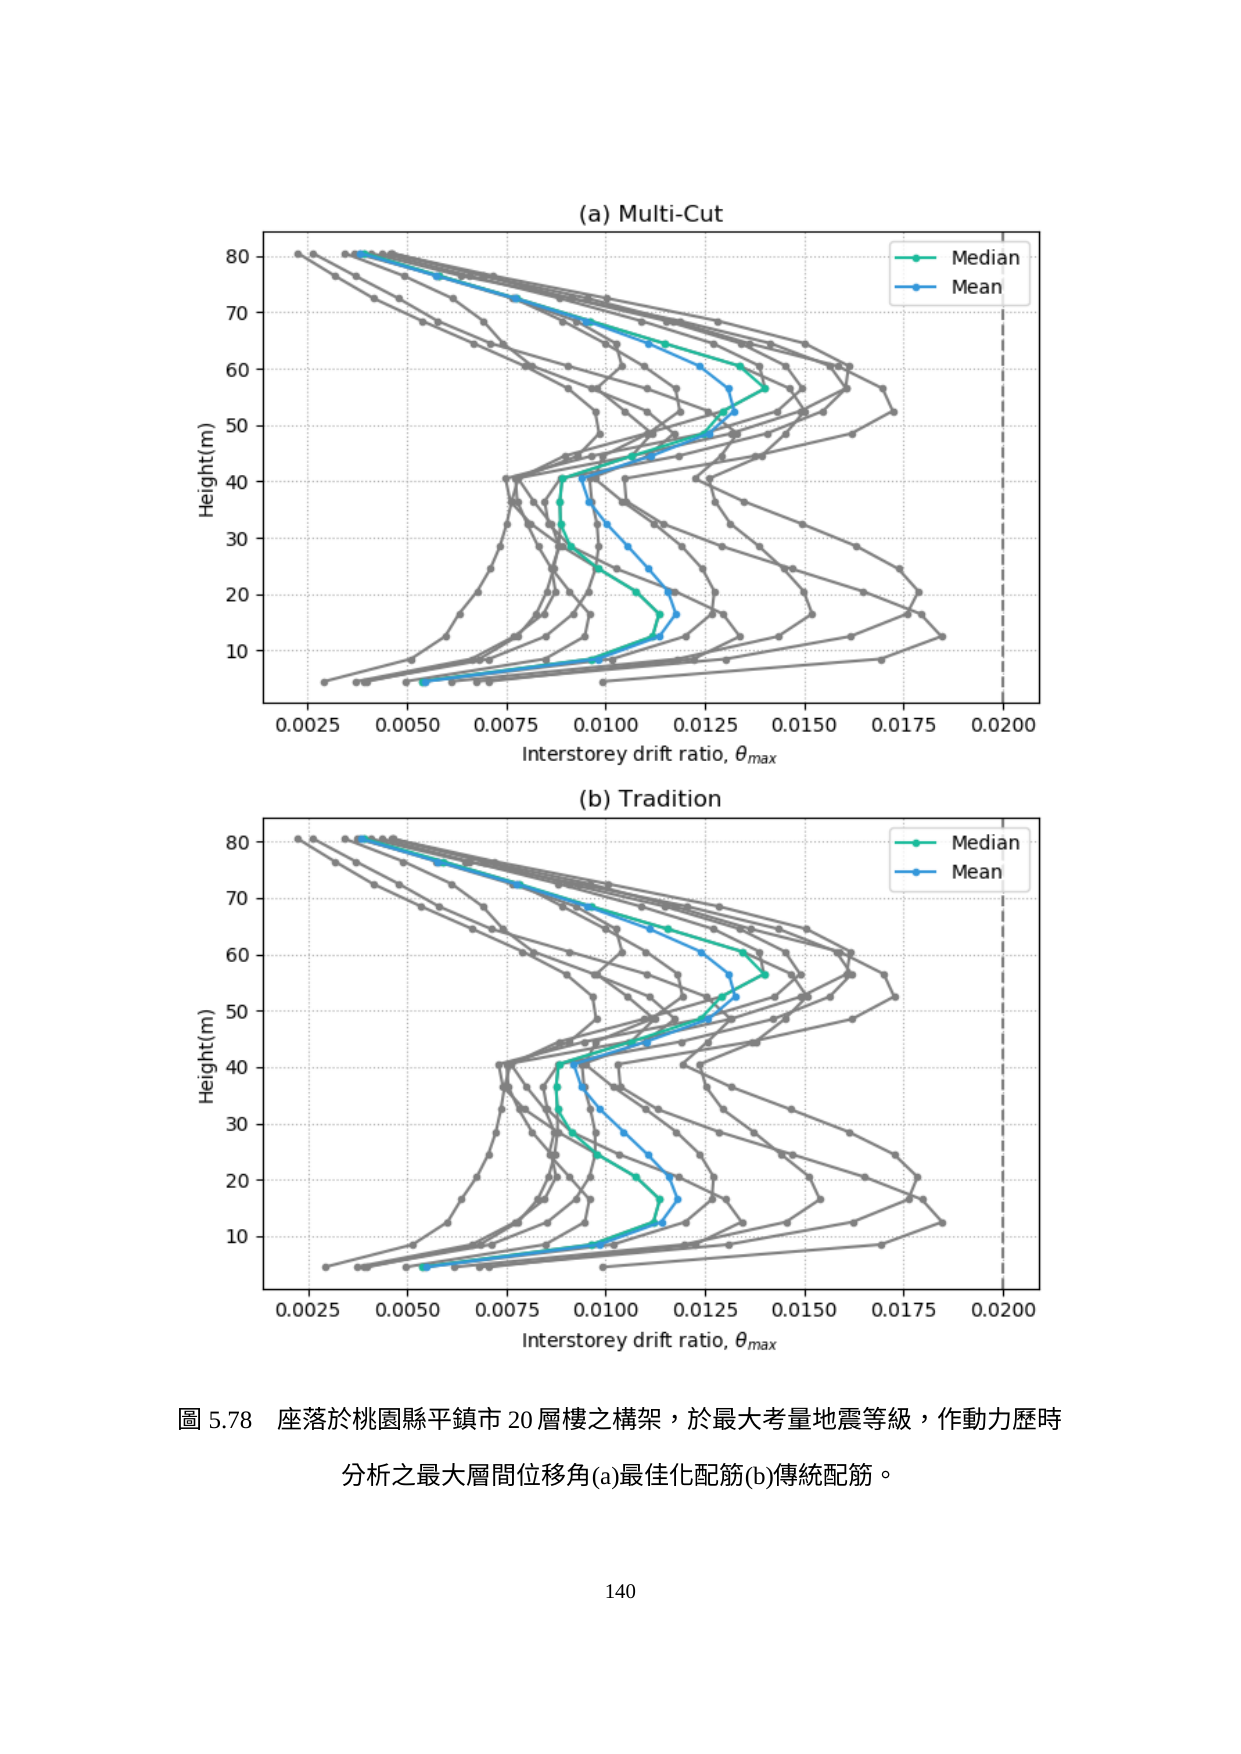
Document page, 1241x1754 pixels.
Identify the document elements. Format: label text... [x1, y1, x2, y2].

picture [177, 184, 1063, 1375]
